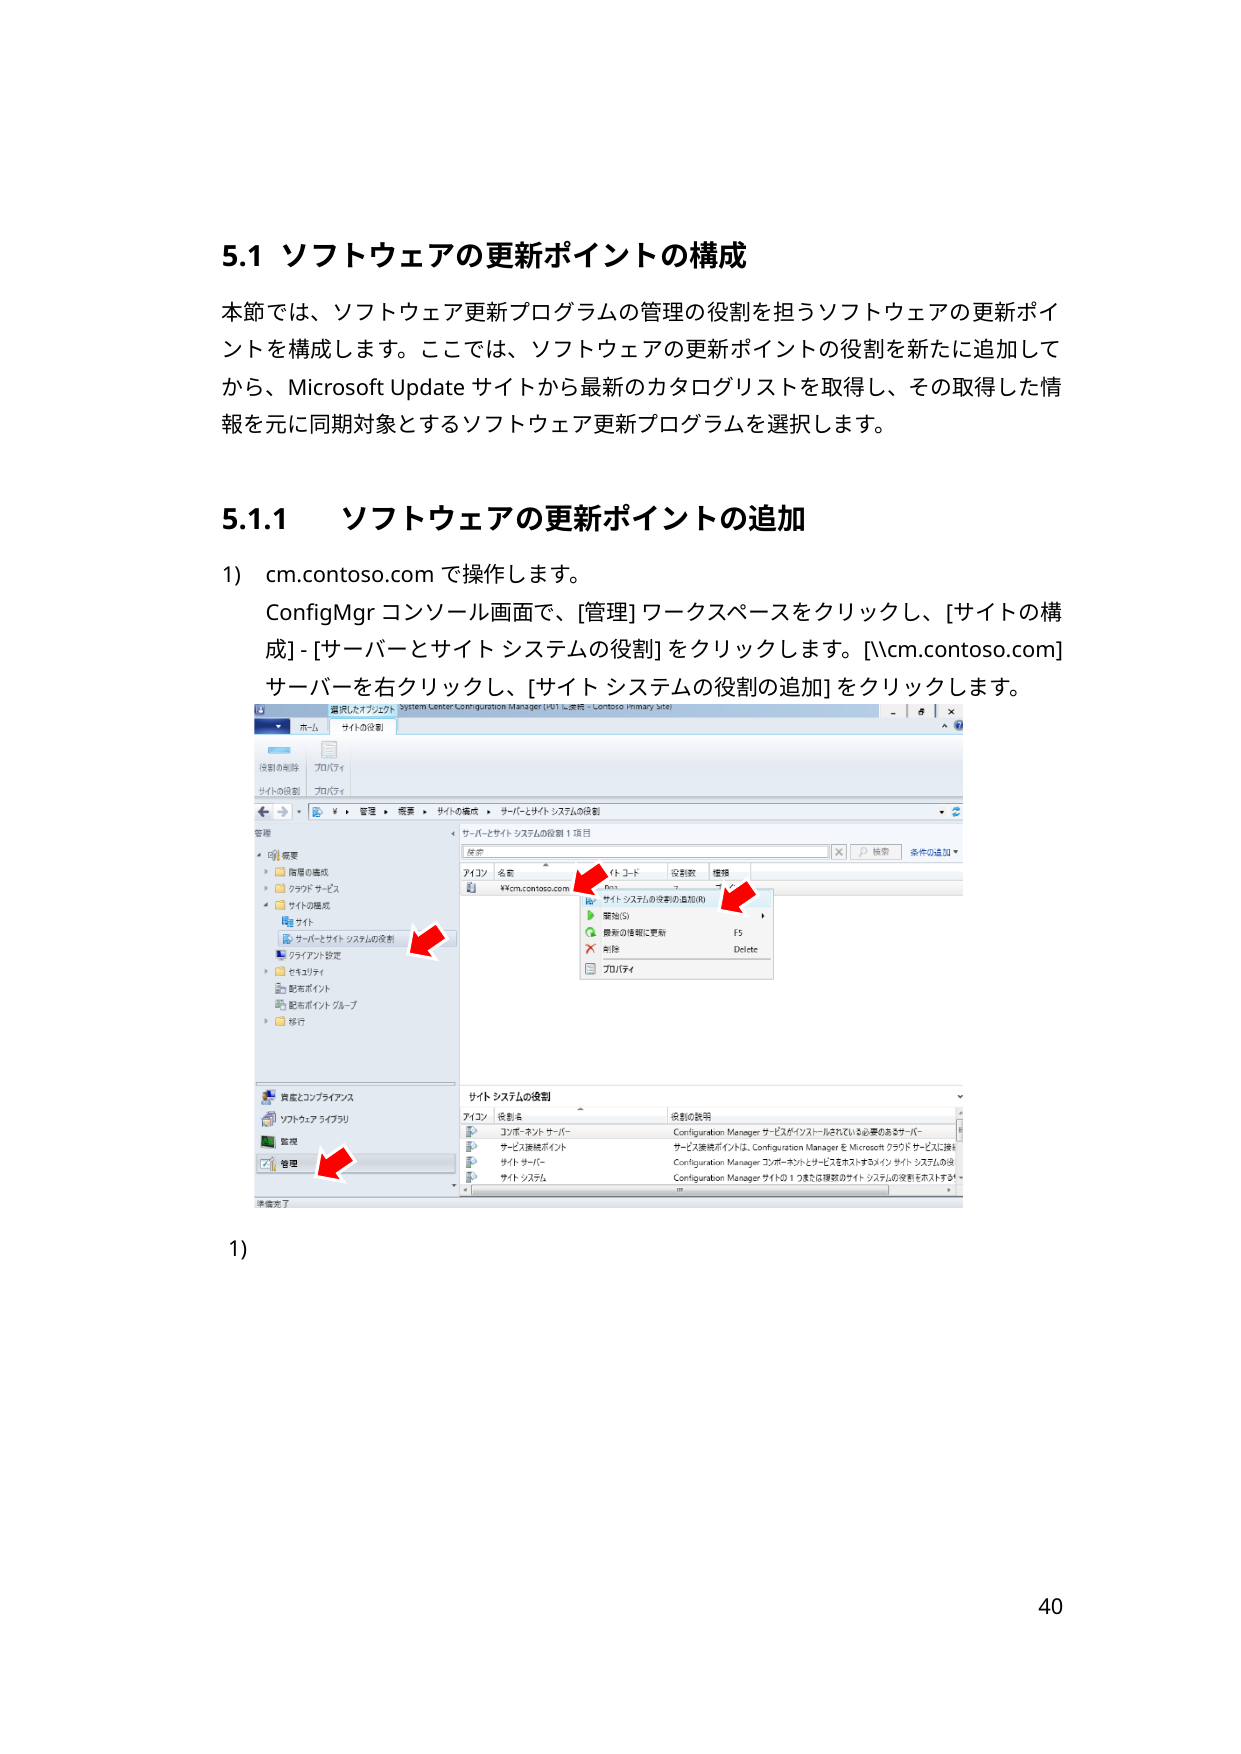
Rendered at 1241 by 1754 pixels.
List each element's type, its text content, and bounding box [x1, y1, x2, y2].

picture [254, 704, 963, 1208]
text 本節では、ソフトウェア更新プログラムの管理の役割を担うソフトウェアの更新ポイントを構成します。ここでは、ソフトウェアの更新ポイントの役割を新たに追加してから、Microsoft Update サイトから最新のカタログリストを取得し、その取得した情報を元に同期対象とするソフトウェア更新プログラムを選択します。 [222, 292, 1063, 442]
list cm.contoso.com で操作します。 ConfigMgr コンソール画面で、[管理] ワークスペースをクリックし、[サイトの構成] - [サーバーとサイト システムの役割] をクリックします。[\\cm.contoso.com] サーバーを右クリックし、[サイト システムの役割の追加] をクリックします。 [222, 554, 1063, 704]
subtitle ソフトウェアの更新ポイントの構成 [222, 217, 1063, 292]
subtitle ソフトウェアの更新ポイントの追加 [222, 479, 1063, 554]
